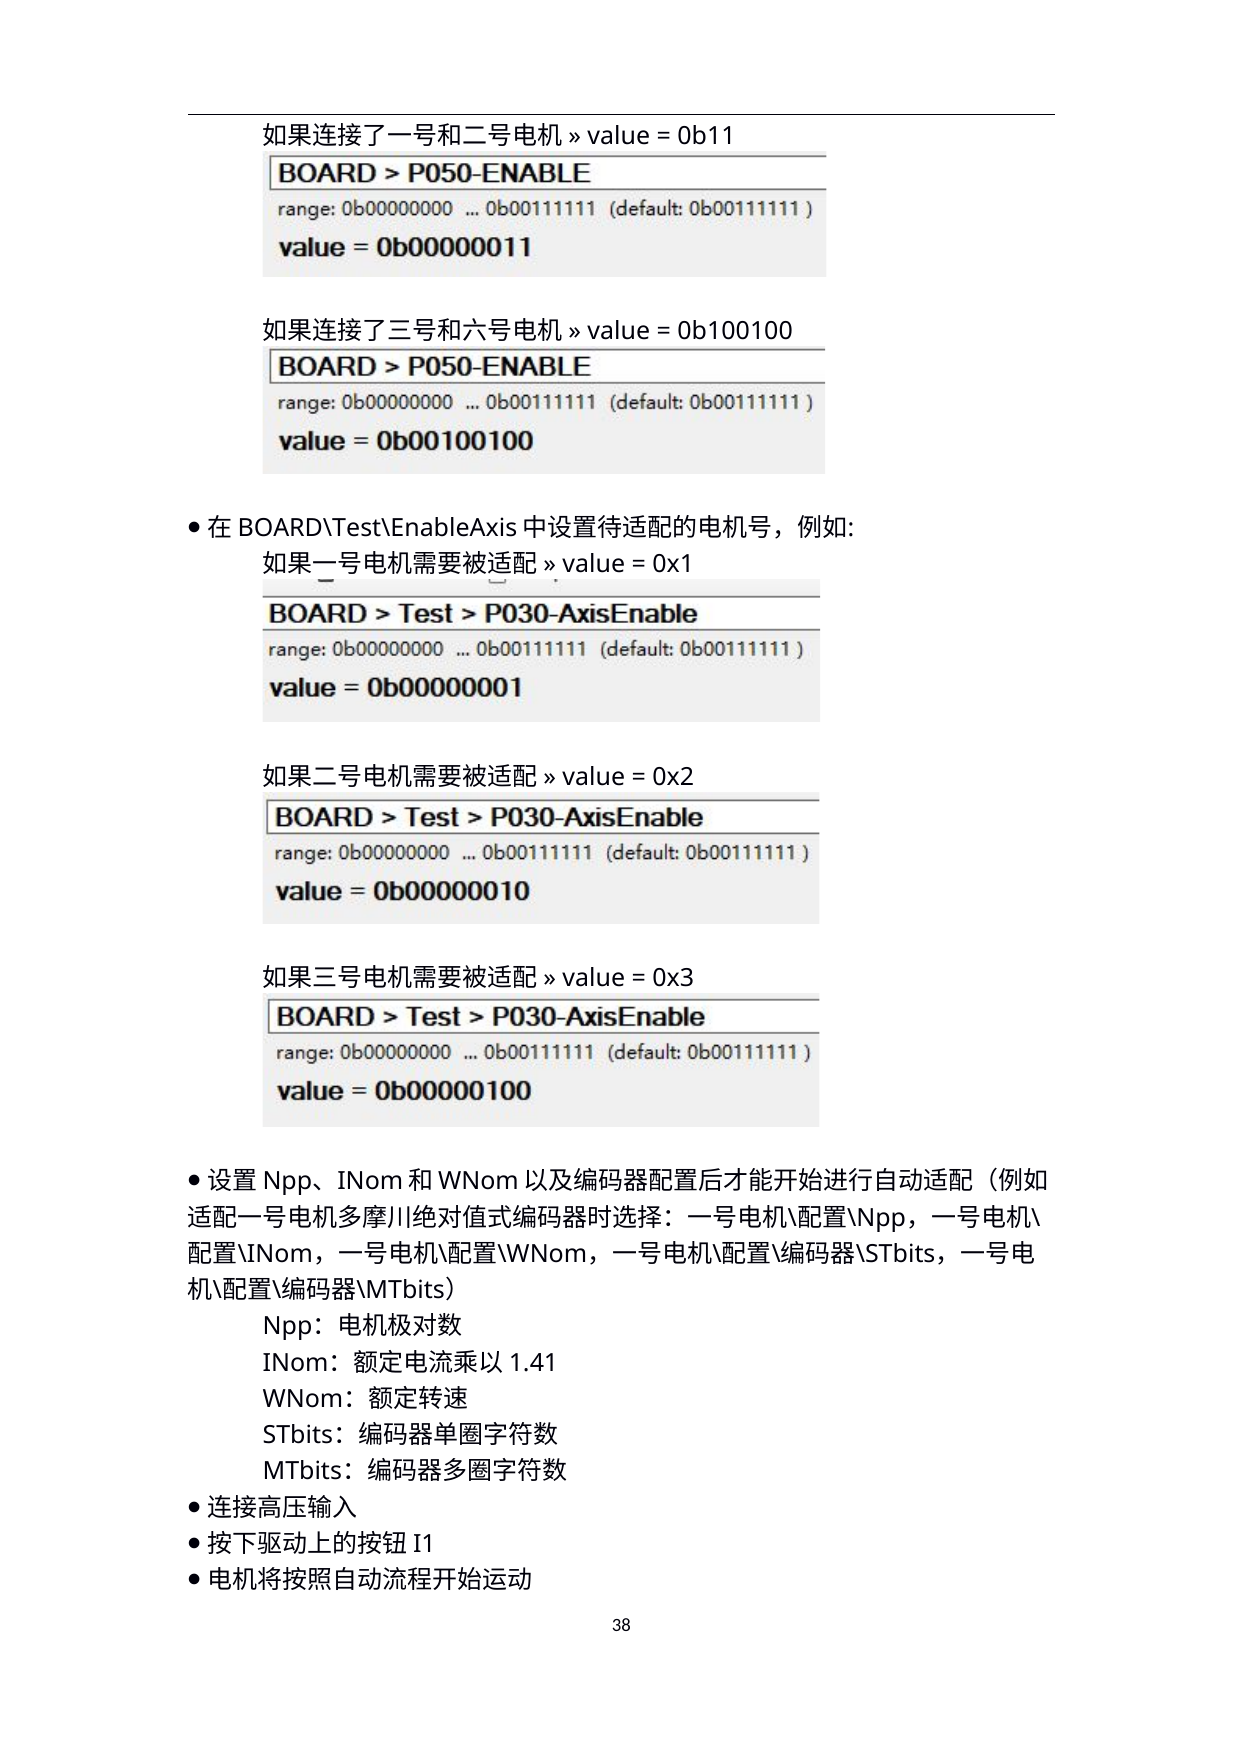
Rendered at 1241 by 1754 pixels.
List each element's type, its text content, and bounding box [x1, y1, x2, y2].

text 如果二号电机需要被适配 » value = 0x2 [187, 756, 1055, 792]
text MTbits：编码器多圈字符数 [187, 1451, 1055, 1487]
text ⦁ 设置Npp、INom和WNom以及编码器配置后才能开始进行自动适配（例如适配一号电机多摩川绝对值式编码器时选择：一号电机\配置\Npp，一号电机\配置\INom，一号电机\配置\WNom，一号电机\配置\编码器\STbits，一号电机\配置\编码器\MTbits） [187, 1161, 1055, 1306]
text STbits：编码器单圈字符数 [187, 1414, 1055, 1451]
text 如果连接了三号和六号电机 » value = 0b100100 [187, 310, 1055, 347]
picture [262, 579, 821, 722]
text 如果三号电机需要被适配 » value = 0x3 [187, 958, 1055, 994]
text Npp：电机极对数 [187, 1306, 1055, 1342]
picture [262, 151, 827, 277]
picture [262, 792, 820, 924]
text 如果连接了一号和二号电机 » value = 0b11 [187, 115, 1055, 151]
text INom：额定电流乘以1.41 [187, 1342, 1055, 1378]
text 如果一号电机需要被适配 » value = 0x1 [187, 543, 1055, 580]
text ⦁ 在BOARD\Test\EnableAxis中设置待适配的电机号，例如: [187, 507, 1055, 543]
text WNom：额定转速 [187, 1378, 1055, 1414]
text ⦁ 连接高压输入 [187, 1487, 1055, 1523]
text ⦁ 按下驱动上的按钮 I1 [187, 1523, 1055, 1559]
text ⦁ 电机将按照自动流程开始运动 [187, 1559, 1055, 1596]
picture [262, 993, 820, 1127]
picture [262, 346, 826, 474]
